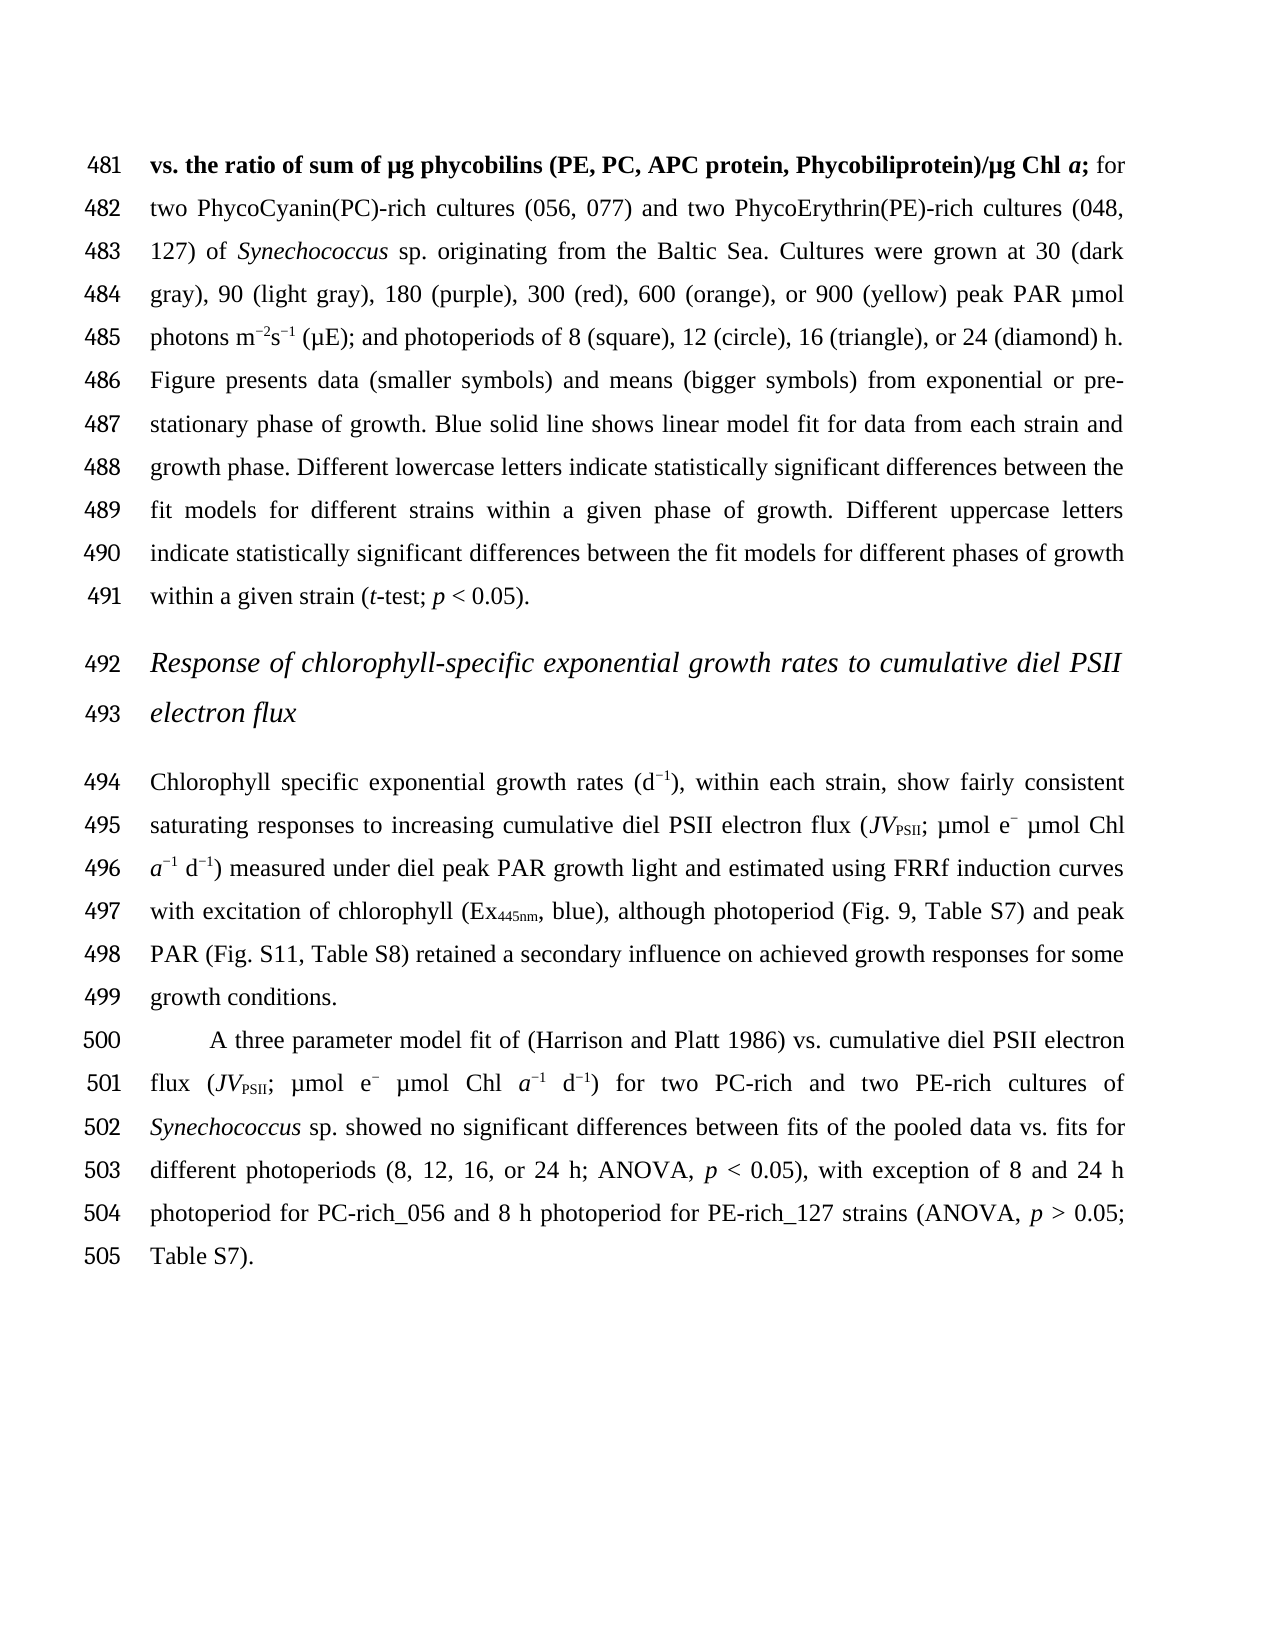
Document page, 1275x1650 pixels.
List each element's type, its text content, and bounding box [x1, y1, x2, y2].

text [150, 150, 1125, 610]
text Chlorophyll specific exponential growth rates (d−1), within each strain, show fairly consistent saturating responses to increasing cumulative diel PSII electron flux (JVPSII; µmol e− µmol Chl a−1 d−1) measured under diel peak PAR growth light and estimated using FRRf induction curves with excitation of chlorophyll (Ex445nm, blue), although photoperiod (Fig. 9, Table S7) and peak PAR (Fig. S11, Table S8) retained a secondary influence on achieved growth responses for some growth conditions. [150, 767, 1125, 1011]
subtitle Response of chlorophyll-specific exponential growth rates to cumulative diel PSII electron flux [150, 645, 1125, 729]
text A three parameter model fit of (Harrison and Platt 1986) vs. cumulative diel PSII electron flux (JVPSII; µmol e− µmol Chl a−1 d−1) for two PC-rich and two PE-rich cultures of Synechococcus sp. showed no significant differences between fits of the pooled data vs. fits for different photoperiods (8, 12, 16, or 24 h; ANOVA, p < 0.05), with exception of 8 and 24 h photoperiod for PC-rich_056 and 8 h photoperiod for PE-rich_127 strains (ANOVA, p > 0.05; Table S7). [150, 1025, 1125, 1270]
